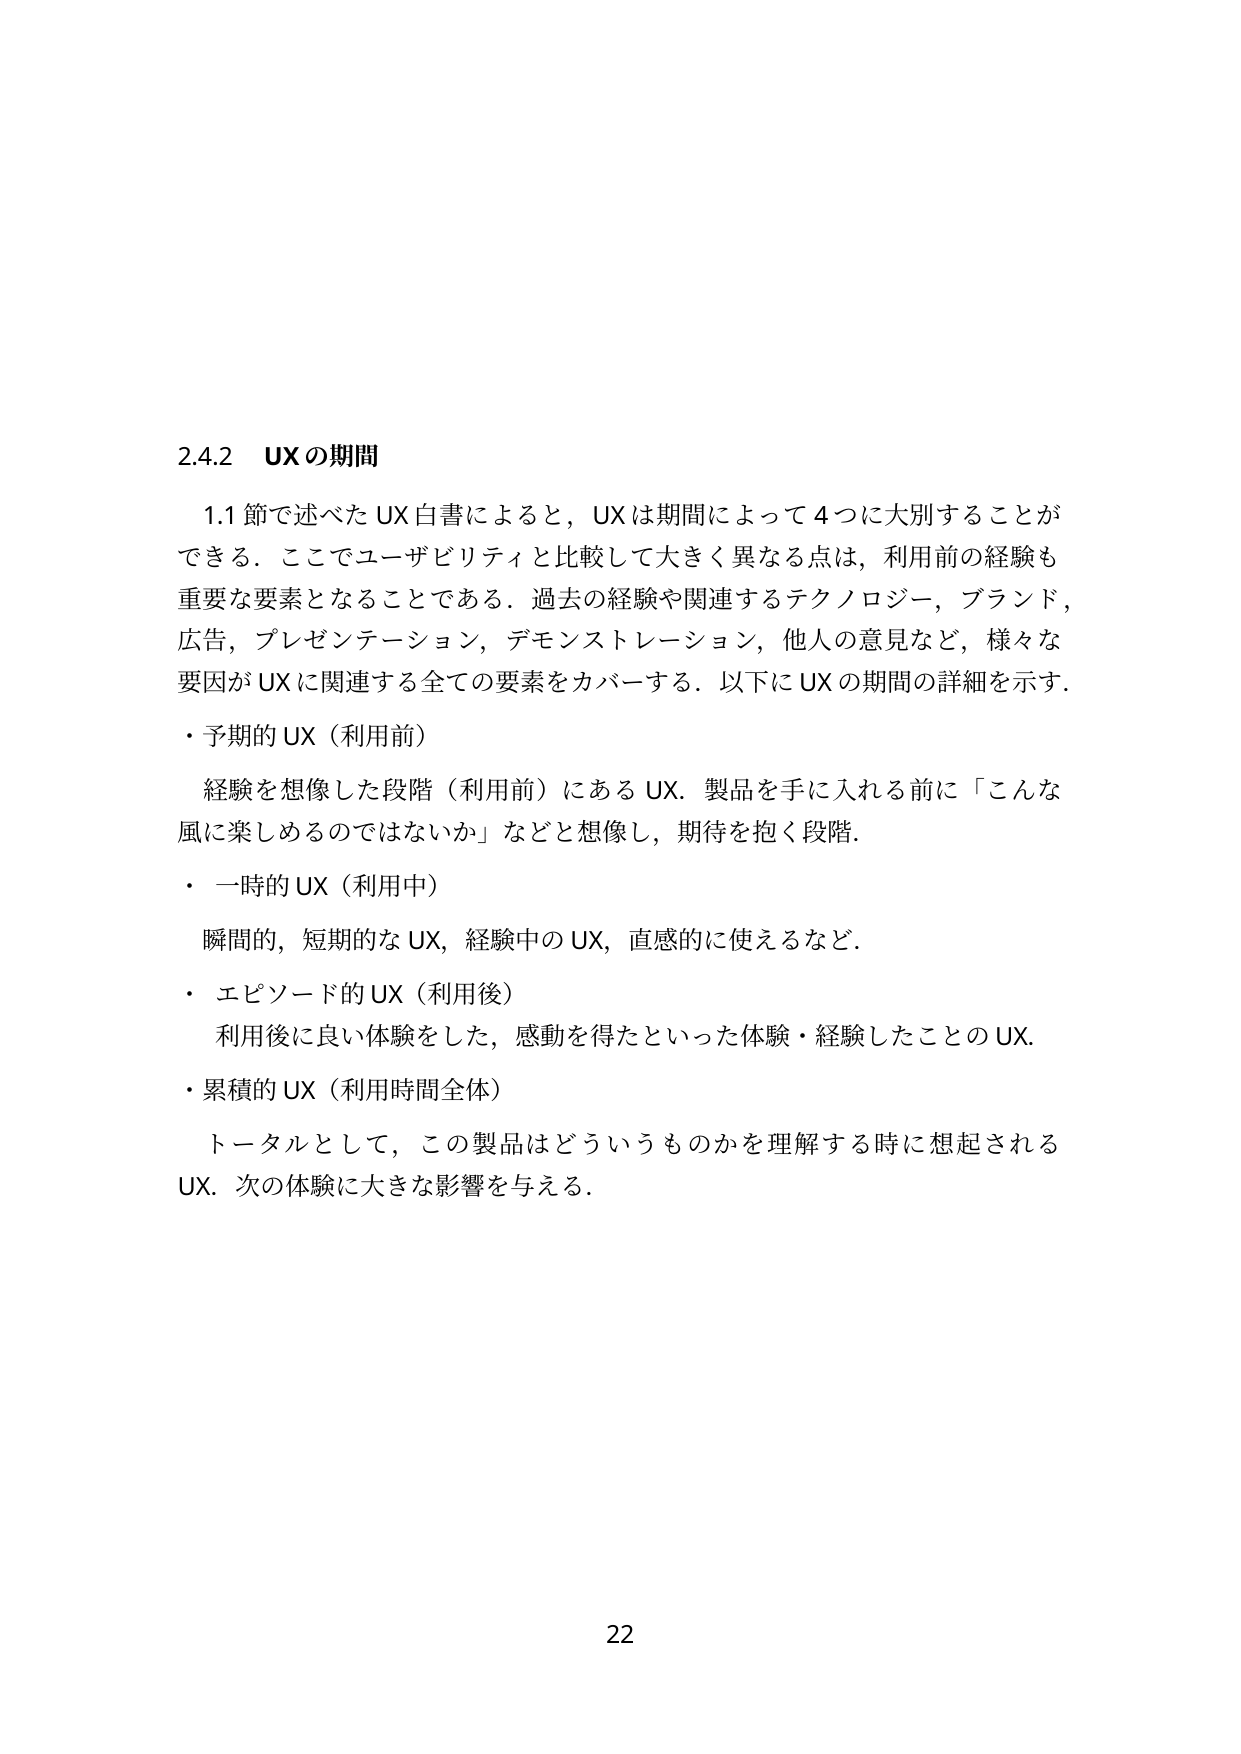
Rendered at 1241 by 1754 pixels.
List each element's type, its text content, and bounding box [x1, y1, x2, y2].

list トータルとして，この製品はどういうものかを理解する時に想起されるUX．次の体験に大きな影響を与える． [177, 1122, 1063, 1206]
text 2.4.2 UXの期間 [177, 433, 1063, 475]
list 一時的UX（利用中） [177, 864, 1063, 906]
list ・累積的UX（利用時間全体） [177, 1068, 1063, 1110]
list エピソード的UX（利用後） 利用後に良い体験をした，感動を得たといった体験・経験したことのUX． [177, 972, 1063, 1056]
list 瞬間的，短期的なUX，経験中のUX，直感的に使えるなど． [177, 918, 1063, 960]
list 経験を想像した段階（利用前）にあるUX．製品を手に入れる前に「こんな風に楽しめるのではないか」などと想像し，期待を抱く段階． [177, 768, 1063, 851]
text 1.1節で述べたUX白書によると，UXは期間によって4つに大別することができる．ここでユーザビリティと比較して大きく異なる点は，利用前の経験も重要な要素となることである．過去の経験や関連するテクノロジー，ブランド，広告，プレゼンテーション，デモンストレーション，他人の意見など，様々な要因がUXに関連する全ての要素をカバーする．以下にUXの期間の詳細を示す． [177, 493, 1063, 701]
list ・予期的UX（利用前） [177, 714, 1063, 756]
